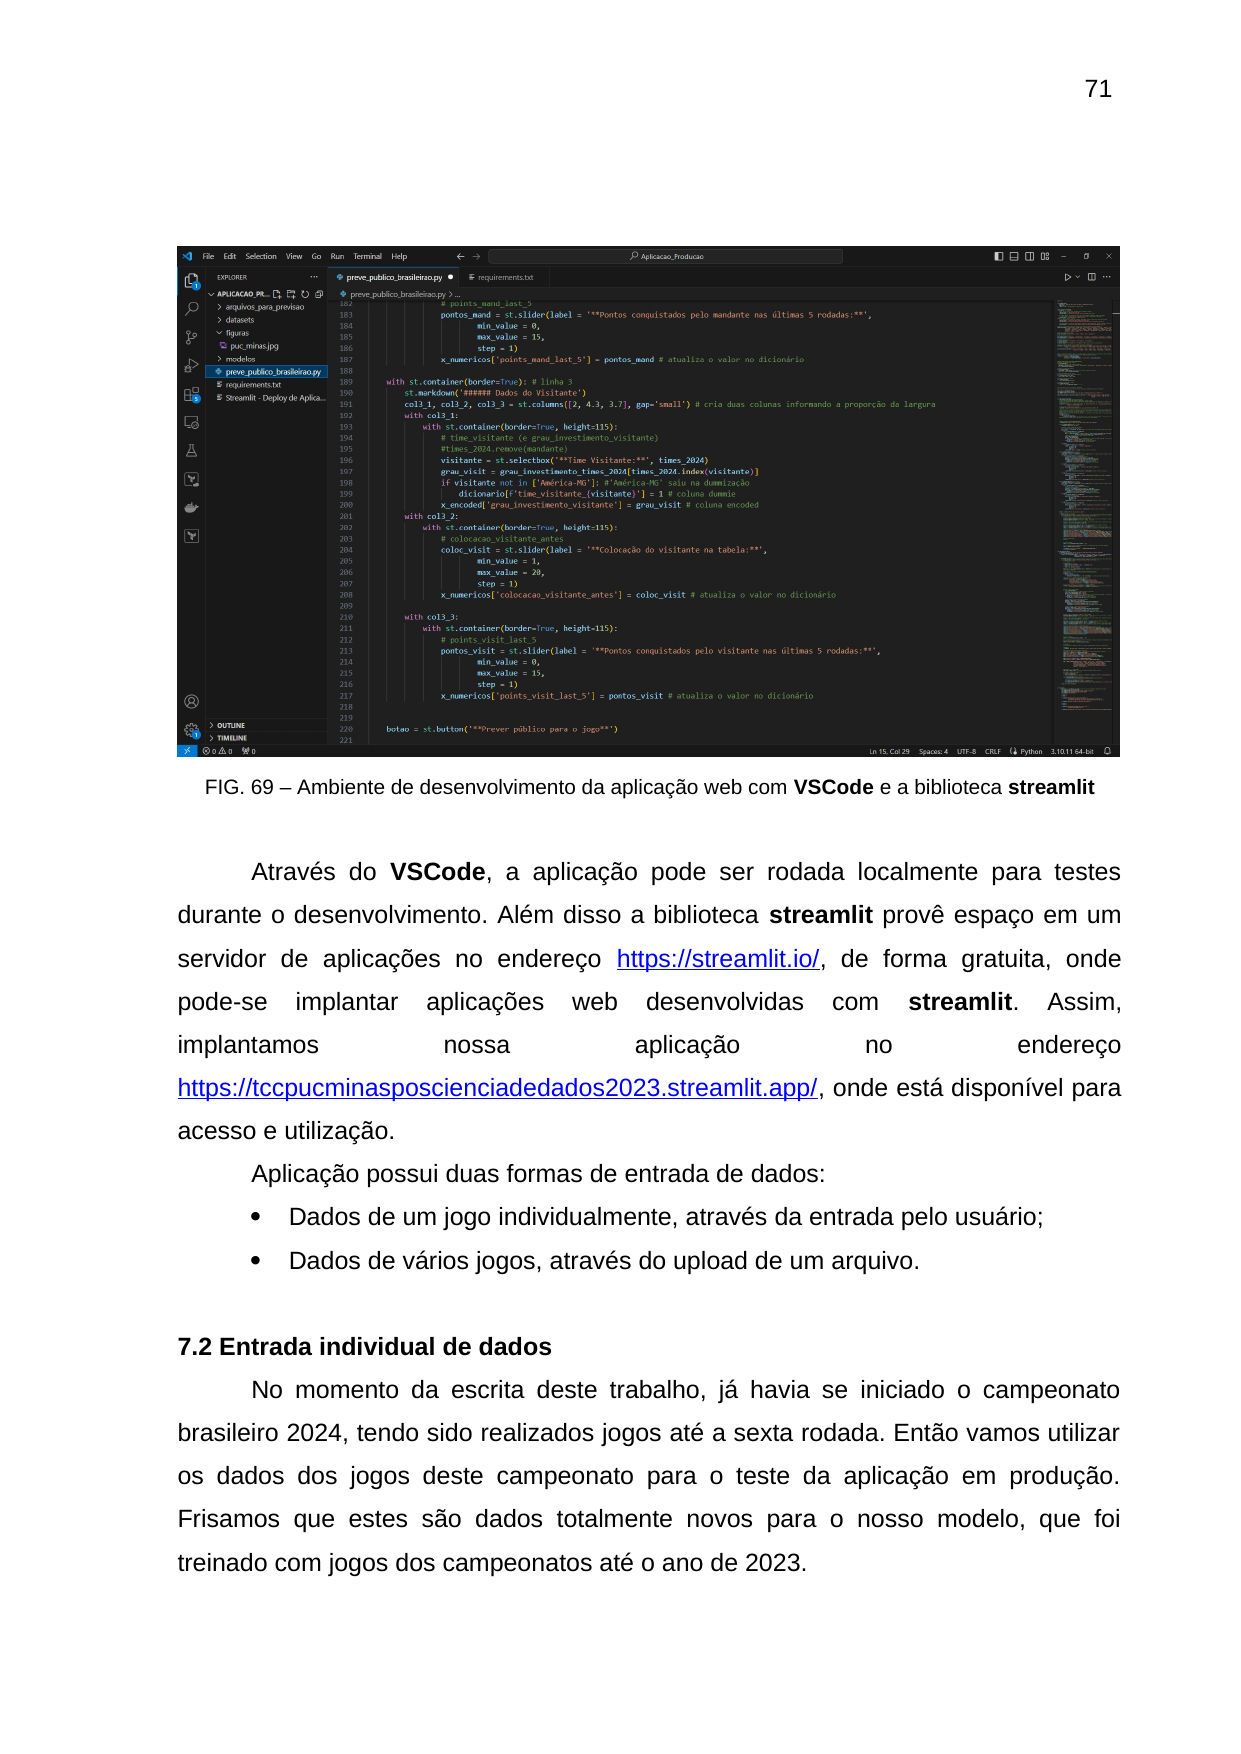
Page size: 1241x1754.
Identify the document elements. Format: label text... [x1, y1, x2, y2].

text Aplicação possui duas formas de entrada de dados: [177, 1159, 1122, 1188]
text No momento da escrita deste trabalho, já havia se iniciado o campeonato brasileiro 2024, tendo sido realizados jogos até a sexta rodada. Então vamos utilizar os dados dos jogos deste campeonato para o teste da aplicação em produção. Frisamos que estes são dados totalmente novos para o nosso modelo, que foi treinado com jogos dos campeonatos até o ano de 2023. [177, 1375, 1122, 1576]
picture [177, 246, 1120, 757]
subtitle 7.2 Entrada individual de dados [177, 1332, 1122, 1361]
list Dados de um jogo individualmente, através da entrada pelo usuário; [251, 1202, 1122, 1231]
list Dados de vários jogos, através do upload de um arquivo. [251, 1246, 1122, 1274]
text Através do VSCode, a aplicação pode ser rodada localmente para testes durante o desenvolvimento. Além disso a biblioteca streamlit provê espaço em um servidor de aplicações no endereço https://streamlit.io/, de forma gratuita, onde pode-se implantar aplicações web desenvolvidas com streamlit. Assim, implantamos nossa aplicação no endereço https://tccpucminasposcienciadedados2023.streamlit.app/, onde está disponível para acesso e utilização. [177, 857, 1122, 1145]
text FIG. 69 – Ambiente de desenvolvimento da aplicação web com VSCode e a biblioteca streamlit [177, 771, 1122, 800]
